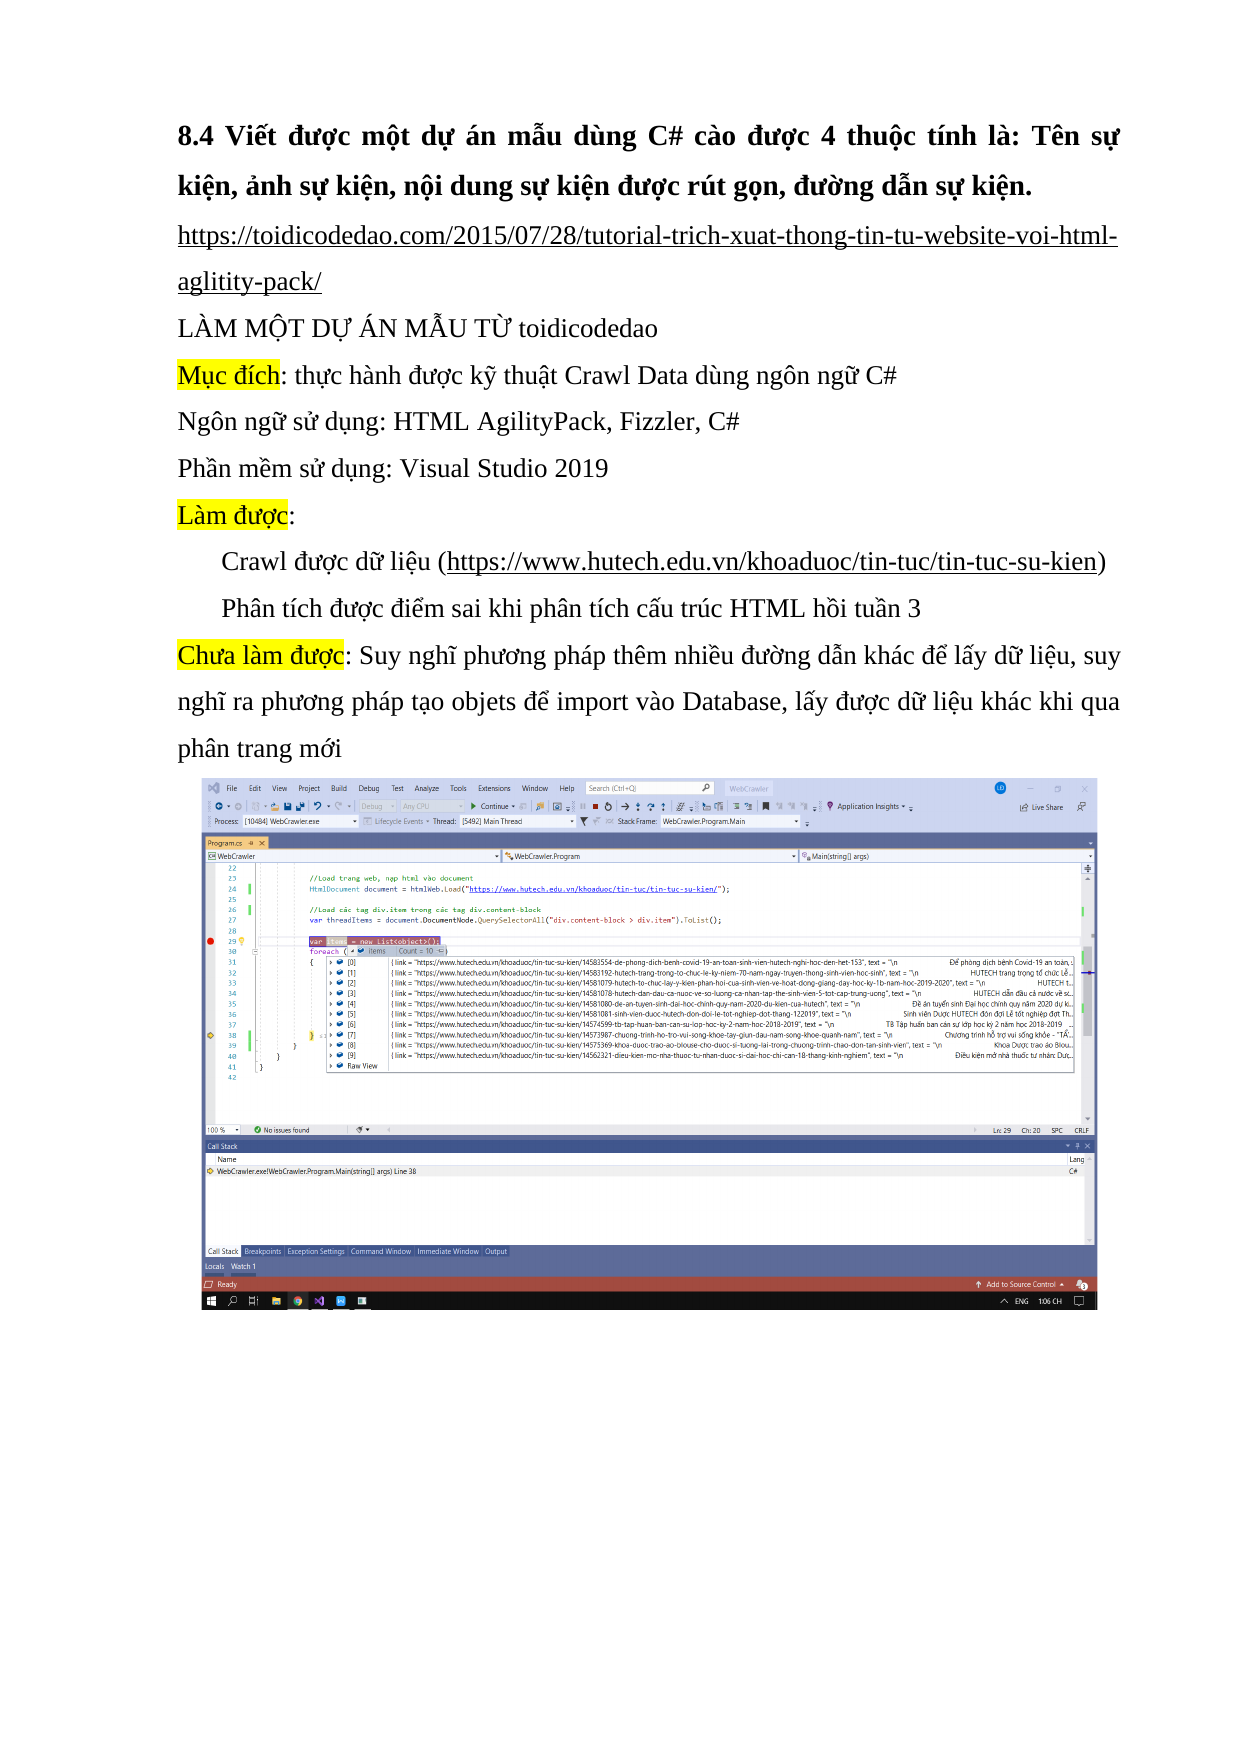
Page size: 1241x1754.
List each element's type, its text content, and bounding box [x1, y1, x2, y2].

text Chưa làm được: Suy nghĩ phương pháp thêm nhiều đường dẫn khác để lấy dữ liệu, suy nghĩ ra phương pháp tạo objets để import vào Database, lấy được dữ liệu khác khi qua phân trang mới [177, 639, 1122, 763]
list 8.4 Viết được một dự án mẫu dùng C# cào được 4 thuộc tính là: Tên sự kiện, ảnh sự kiện, nội dung sự kiện được rút gọn, đường dẫn sự kiện. [177, 118, 1122, 202]
text Ngôn ngữ sử dụng: HTML AgilityPack, Fizzler, C# [177, 405, 1122, 437]
text Làm được: [288, 499, 1122, 530]
text Phần mềm sử dụng: Visual Studio 2019 [177, 452, 1122, 483]
text Phân tích được điểm sai khi phân tích cấu trúc HTML hồi tuần 3 [177, 592, 1122, 623]
text Crawl được dữ liệu (https://www.hutech.edu.vn/khoaduoc/tin-tuc/tin-tuc-su-kien) [177, 545, 1122, 577]
text https://toidicodedao.com/2015/07/28/tutorial-trich-xuat-thong-tin-tu-website-voi-html-aglitity-pack/ [177, 219, 1122, 297]
list LÀM MỘT DỰ ÁN MẪU TỪ toidicodedao [177, 312, 1122, 343]
text Mục đích: thực hành được kỹ thuật Crawl Data dùng ngôn ngữ C# [280, 359, 1122, 390]
picture [201, 778, 1098, 1310]
